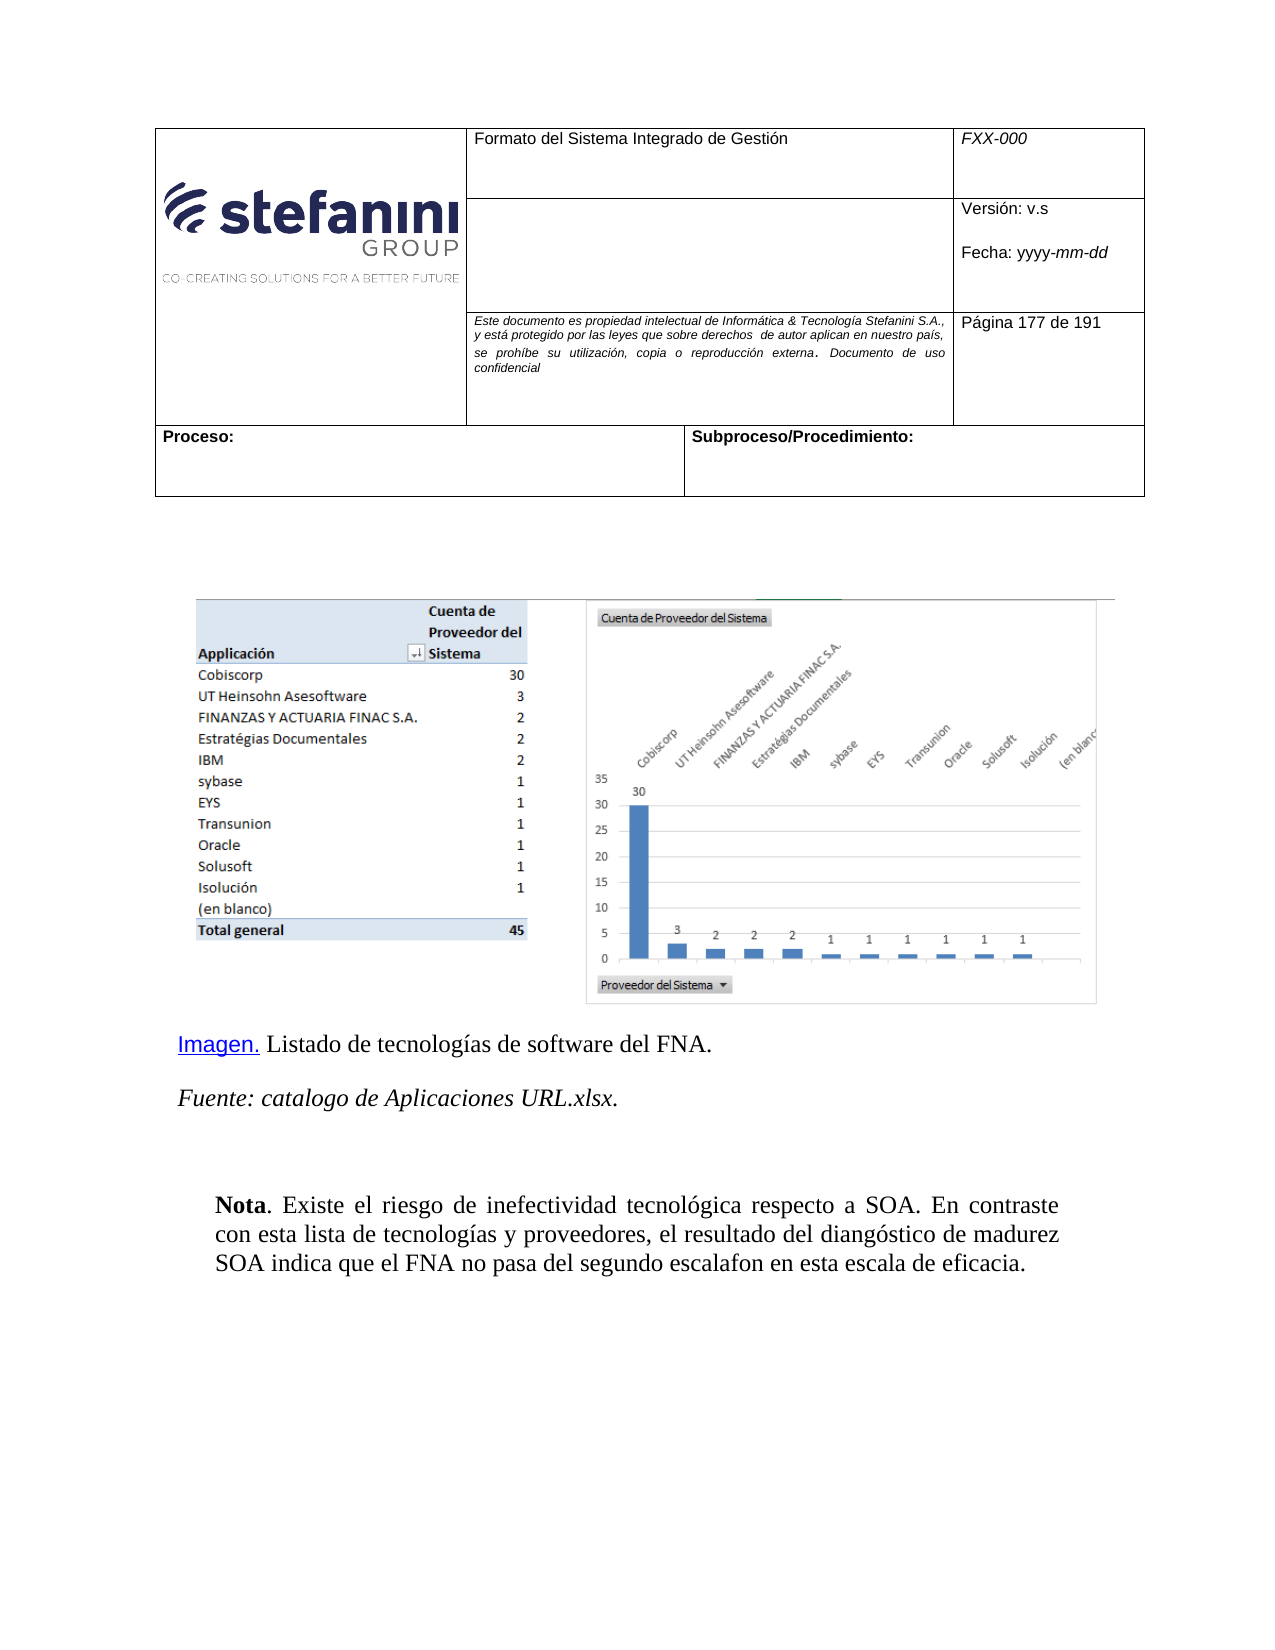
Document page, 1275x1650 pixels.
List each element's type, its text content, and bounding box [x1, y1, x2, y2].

text Fuente: catalogo de Aplicaciones URL.xlsx. [177, 1083, 1098, 1112]
picture [196, 599, 1115, 1017]
picture [162, 182, 460, 286]
text Nota. Existe el riesgo de inefectividad tecnológica respecto a SOA. En contraste con esta lista de tecnologías y proveedores, el resultado del diangóstico de madurez SOA indica que el FNA no pasa del segundo escalafon en esta escala de eficacia. [215, 1191, 1060, 1277]
text Imagen. Listado de tecnologías de software del FNA. [177, 1029, 1098, 1058]
